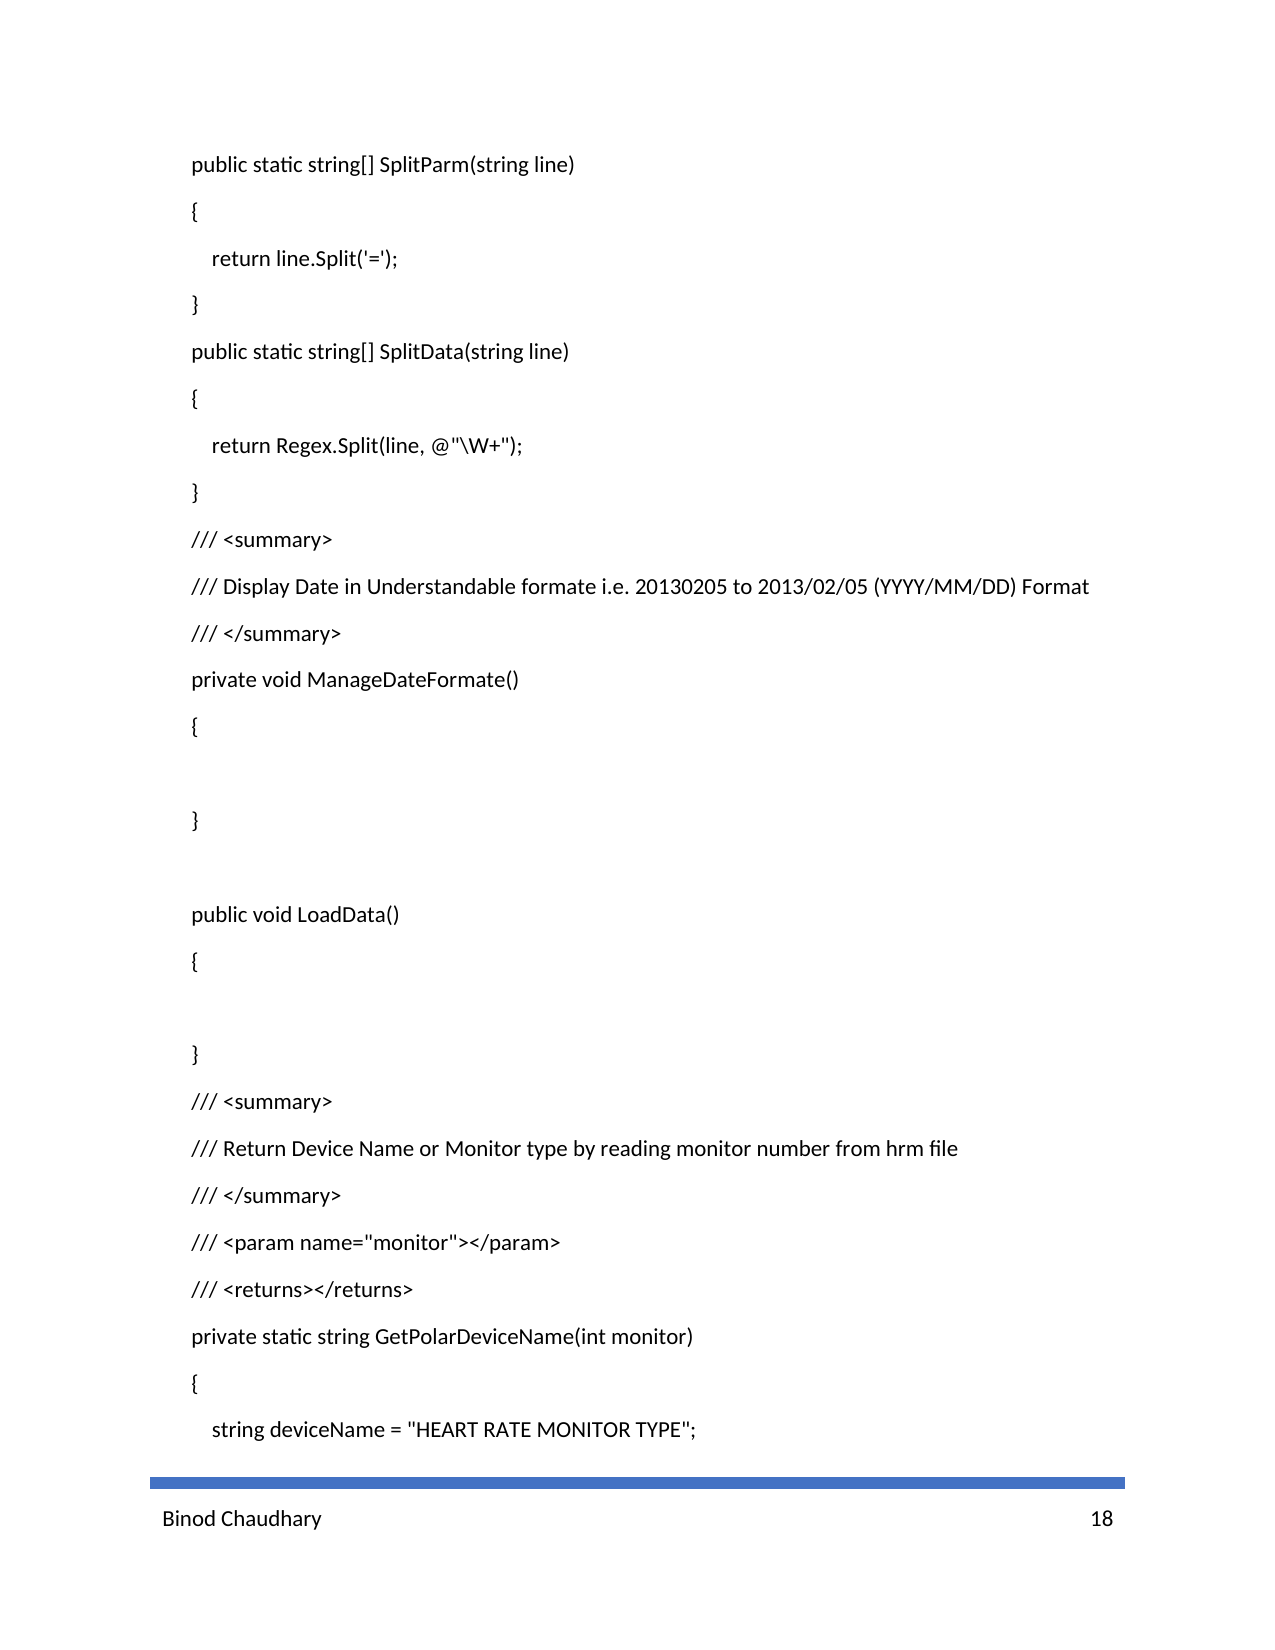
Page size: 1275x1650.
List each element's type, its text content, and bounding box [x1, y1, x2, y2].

text /// </summary> [150, 1181, 1125, 1209]
text private void ManageDateFormate() [150, 666, 1125, 694]
text /// <summary> [150, 1087, 1125, 1116]
text return Regex.Split(line, @"\W+"); [150, 431, 1125, 459]
text { [150, 1369, 1125, 1397]
text private static string GetPolarDeviceName(int monitor) [150, 1322, 1125, 1350]
text /// Display Date in Understandable formate i.e. 20130205 to 2013/02/05 (YYYY/MM/DD) Format [150, 572, 1125, 600]
text { [150, 947, 1125, 975]
text /// <summary> [150, 525, 1125, 553]
text { [150, 197, 1125, 225]
text } [150, 291, 1125, 319]
text public static string[] SplitParm(string line) [150, 150, 1125, 178]
text /// <param name="monitor"></param> [150, 1228, 1125, 1256]
text } [150, 478, 1125, 506]
text /// </summary> [150, 619, 1125, 647]
text public static string[] SplitData(string line) [150, 337, 1125, 366]
text /// Return Device Name or Monitor type by reading monitor number from hrm file [150, 1134, 1125, 1162]
text public void LoadData() [150, 900, 1125, 928]
text } [150, 806, 1125, 834]
text /// <returns></returns> [150, 1275, 1125, 1303]
text { [150, 712, 1125, 741]
text string deviceName = "HEART RATE MONITOR TYPE"; [150, 1416, 1125, 1444]
text { [150, 384, 1125, 412]
text } [150, 1041, 1125, 1069]
text return line.Split('='); [150, 244, 1125, 272]
